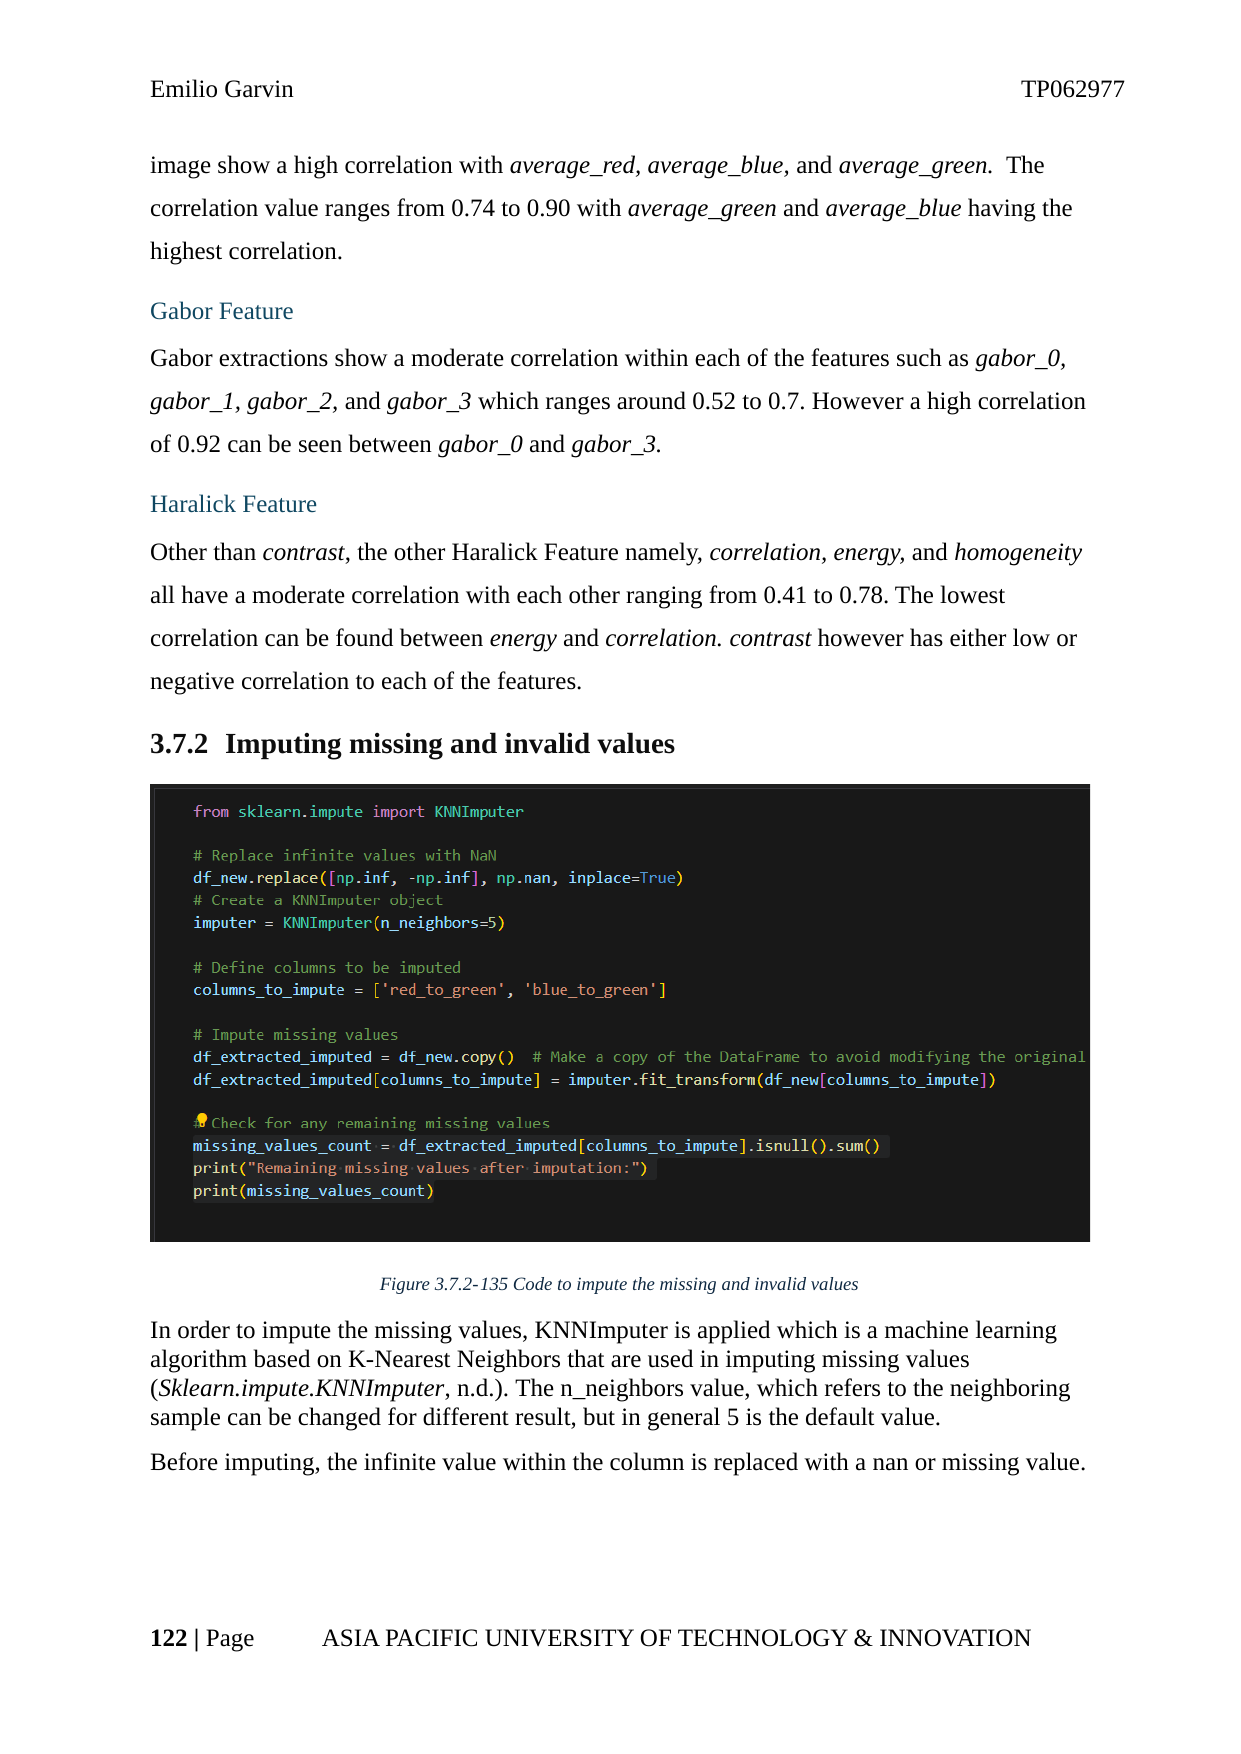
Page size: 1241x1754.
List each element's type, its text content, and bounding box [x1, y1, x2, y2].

subtitle Haralick Feature [150, 489, 1090, 518]
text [150, 150, 1090, 265]
subtitle Imputing missing and invalid values [150, 726, 1090, 759]
text Gabor extractions show a moderate correlation within each of the features such as gabor_0, gabor_1, gabor_2, and gabor_3 which ranges around 0.52 to 0.7. However a high correlation of 0.92 can be seen between gabor_0 and gabor_3. [150, 343, 1090, 458]
text In order to impute the missing values, KNNImputer is applied which is a machine learning algorithm based on K-Nearest Neighbors that are used in imputing missing values (Sklearn.impute.KNNImputer, n.d.). The n_neighbors value, which refers to the neighboring sample can be changed for different result, but in general 5 is the default value. [150, 1315, 1090, 1430]
text Before imputing, the infinite value within the column is replaced with a nan or missing value. [150, 1447, 1090, 1476]
subtitle Gabor Feature [150, 296, 1090, 325]
picture [150, 784, 1091, 1242]
text Other than contrast, the other Haralick Feature namely, correlation, energy, and homogeneity all have a moderate correlation with each other ranging from 0.41 to 0.78. The lowest correlation can be found between energy and correlation. contrast however has either low or negative correlation to each of the features. [150, 537, 1090, 695]
